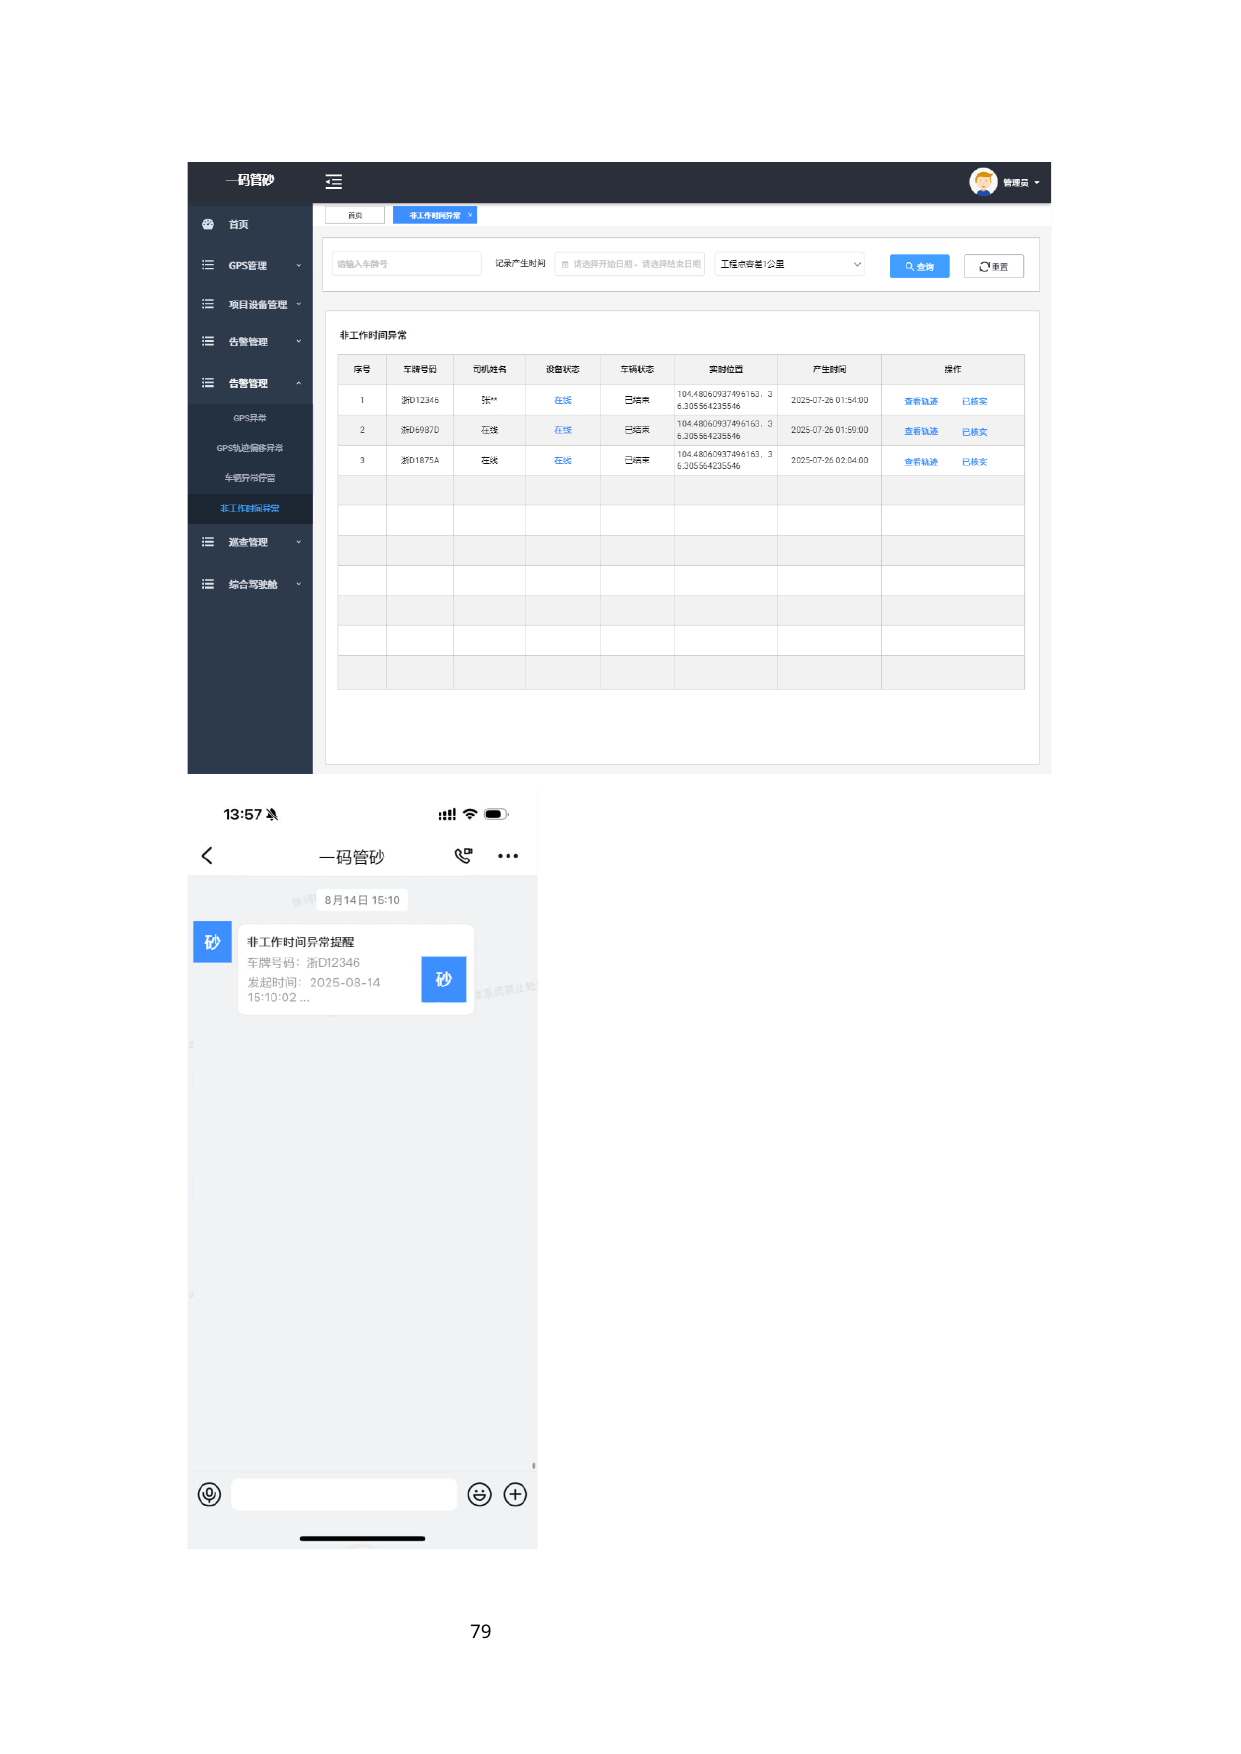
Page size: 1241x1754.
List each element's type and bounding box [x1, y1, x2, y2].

picture [187, 162, 1052, 774]
picture [187, 788, 538, 1549]
